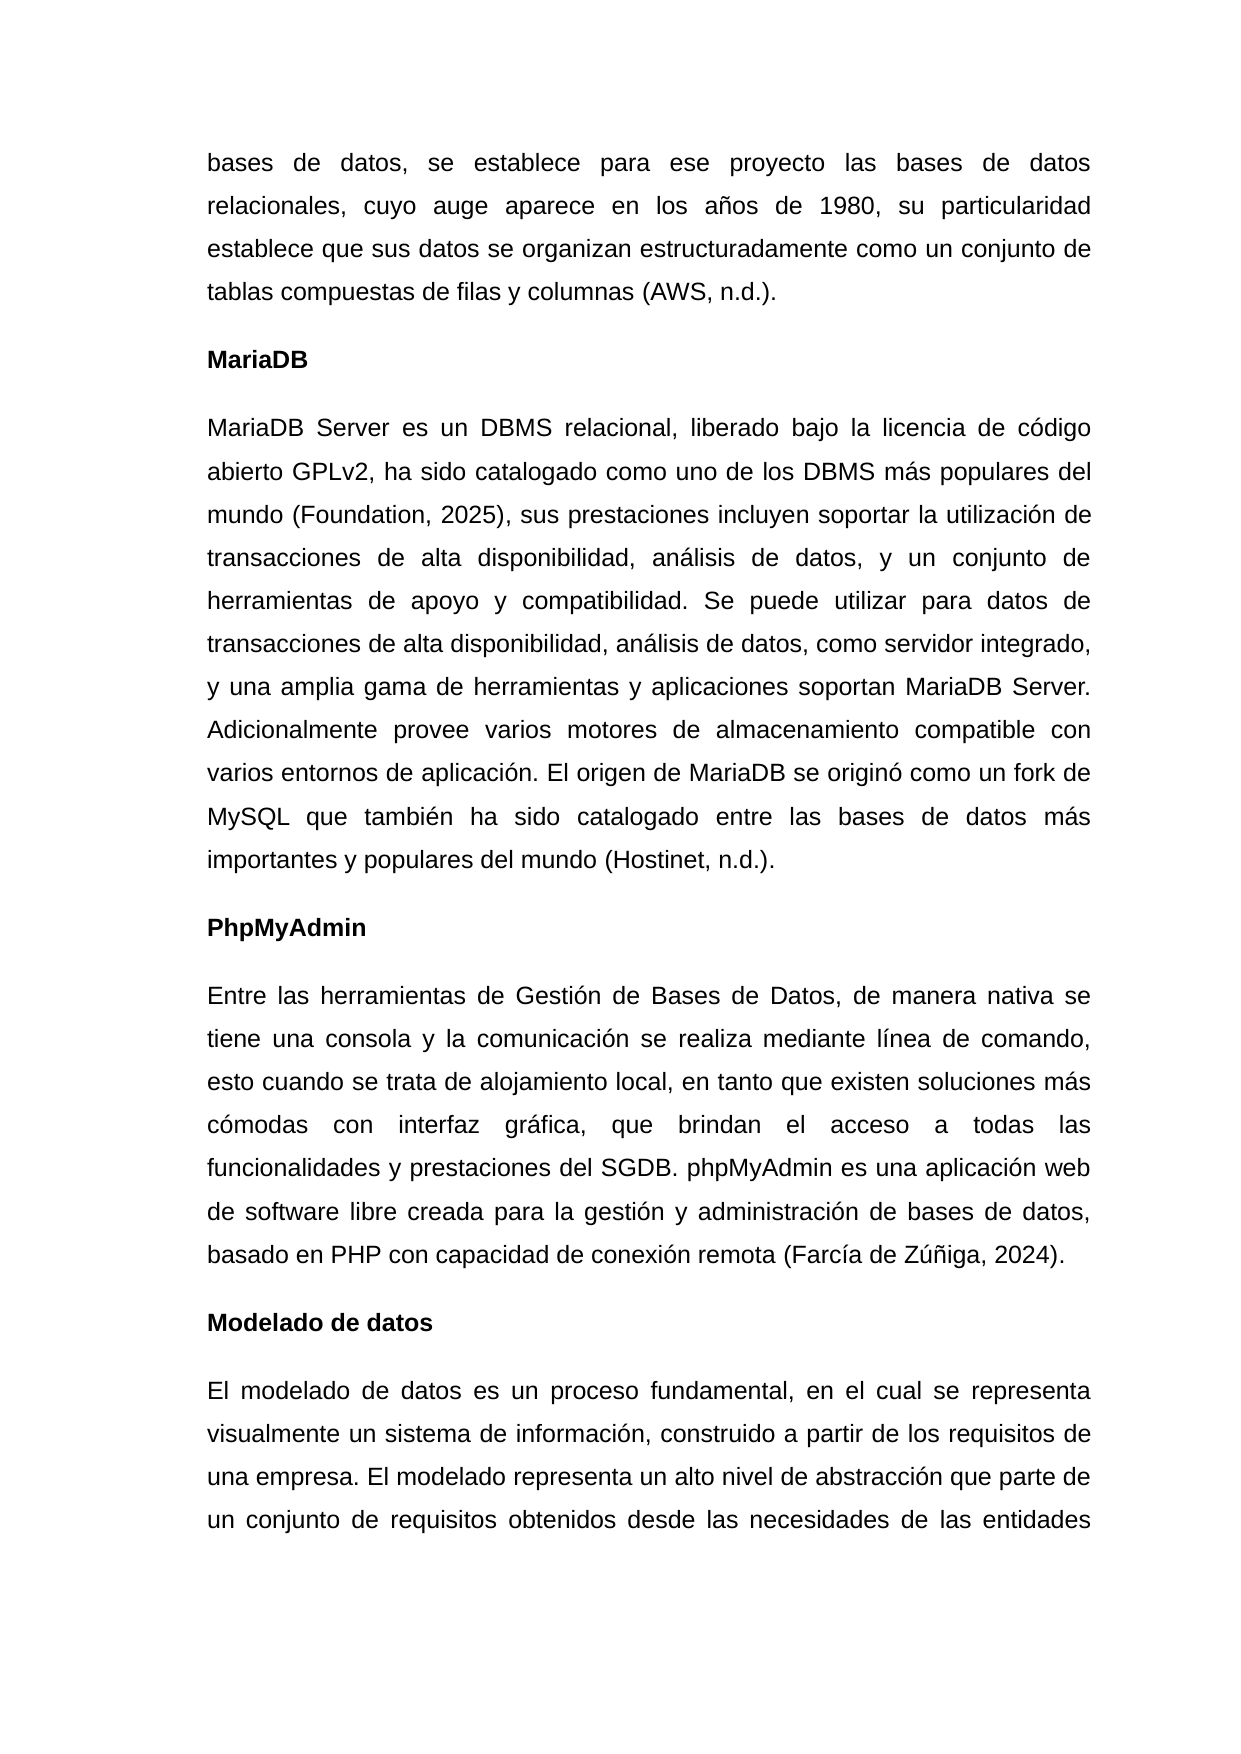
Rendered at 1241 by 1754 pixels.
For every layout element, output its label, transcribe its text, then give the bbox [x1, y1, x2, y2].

subtitle Modelado de datos [207, 1308, 1092, 1336]
subtitle PhpMyAdmin [207, 913, 1092, 941]
text MariaDB Server es un DBMS relacional, liberado bajo la licencia de código abierto GPLv2, ha sido catalogado como uno de los DBMS más populares del mundo , sus prestaciones incluyen soportar la utilización de transacciones de alta disponibilidad, análisis de datos, y un conjunto de herramientas de apoyo y compatibilidad. Se puede utilizar para datos de transacciones de alta disponibilidad, análisis de datos, como servidor integrado, y una amplia gama de herramientas y aplicaciones soportan MariaDB Server. Adicionalmente provee varios motores de almacenamiento compatible con varios entornos de aplicación. El origen de MariaDB se originó como un fork de MySQL que también ha sido catalogado entre las bases de datos más importantes y populares del mundo . [207, 413, 1092, 873]
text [207, 1376, 1092, 1534]
text Entre las herramientas de Gestión de Bases de Datos, de manera nativa se tiene una consola y la comunicación se realiza mediante línea de comando, esto cuando se trata de alojamiento local, en tanto que existen soluciones más cómodas con interfaz gráfica, que brindan el acceso a todas las funcionalidades y prestaciones del SGDB. phpMyAdmin es una aplicación web de software libre creada para la gestión y administración de bases de datos, basado en PHP con capacidad de conexión remota . [207, 981, 1092, 1268]
subtitle MariaDB [207, 345, 1092, 374]
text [207, 148, 1092, 306]
